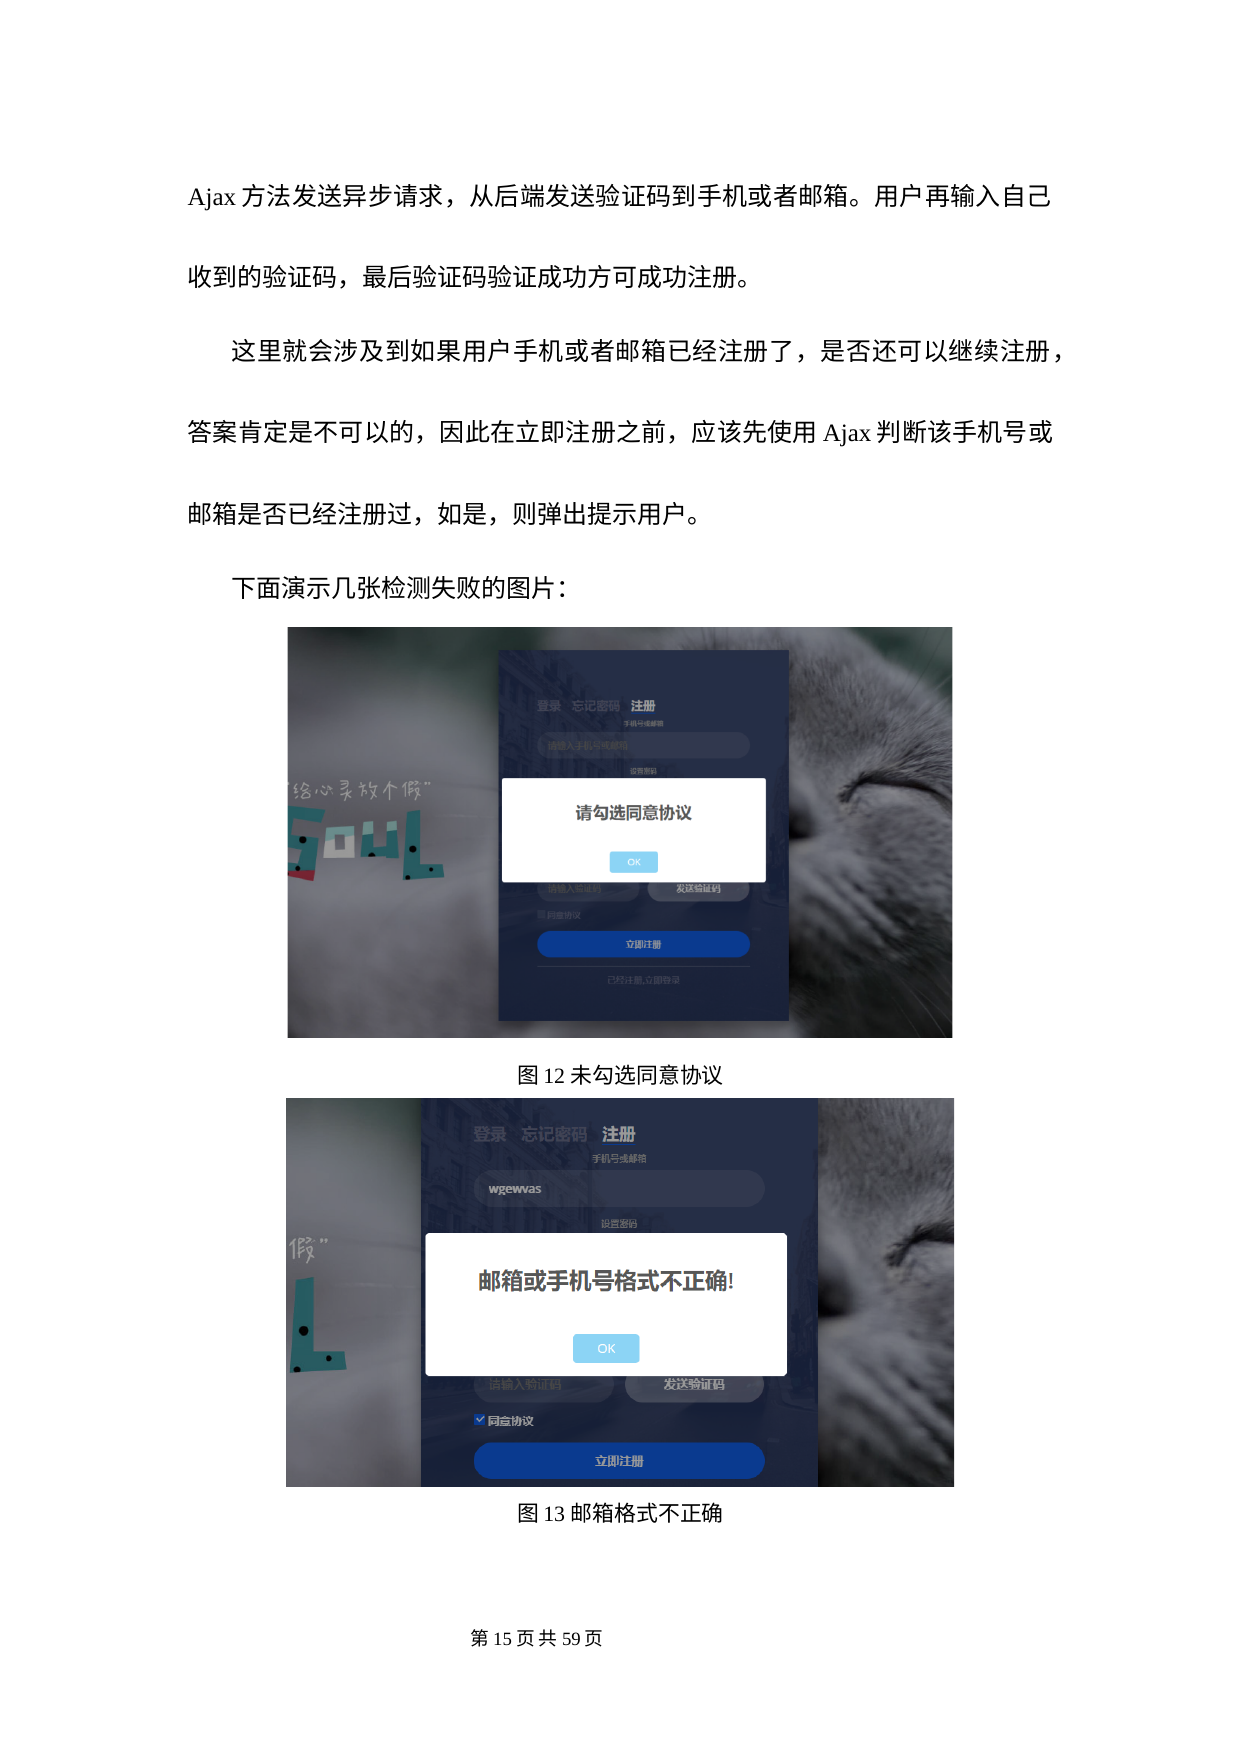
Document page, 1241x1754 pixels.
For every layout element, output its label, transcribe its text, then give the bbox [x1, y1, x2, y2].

picture [287, 627, 953, 1038]
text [187, 162, 1053, 308]
list 图13 邮箱格式不正确 [187, 1495, 1053, 1528]
text 下面演示几张检测失败的图片： [187, 554, 1053, 619]
picture [286, 1098, 955, 1487]
list 图12 未勾选同意协议 [187, 1058, 1053, 1090]
text 这里就会涉及到如果用户手机或者邮箱已经注册了，是否还可以继续注册，答案肯定是不可以的，因此在立即注册之前，应该先使用Ajax判断该手机号或邮箱是否已经注册过，如是，则弹出提示用户。 [187, 317, 1053, 545]
